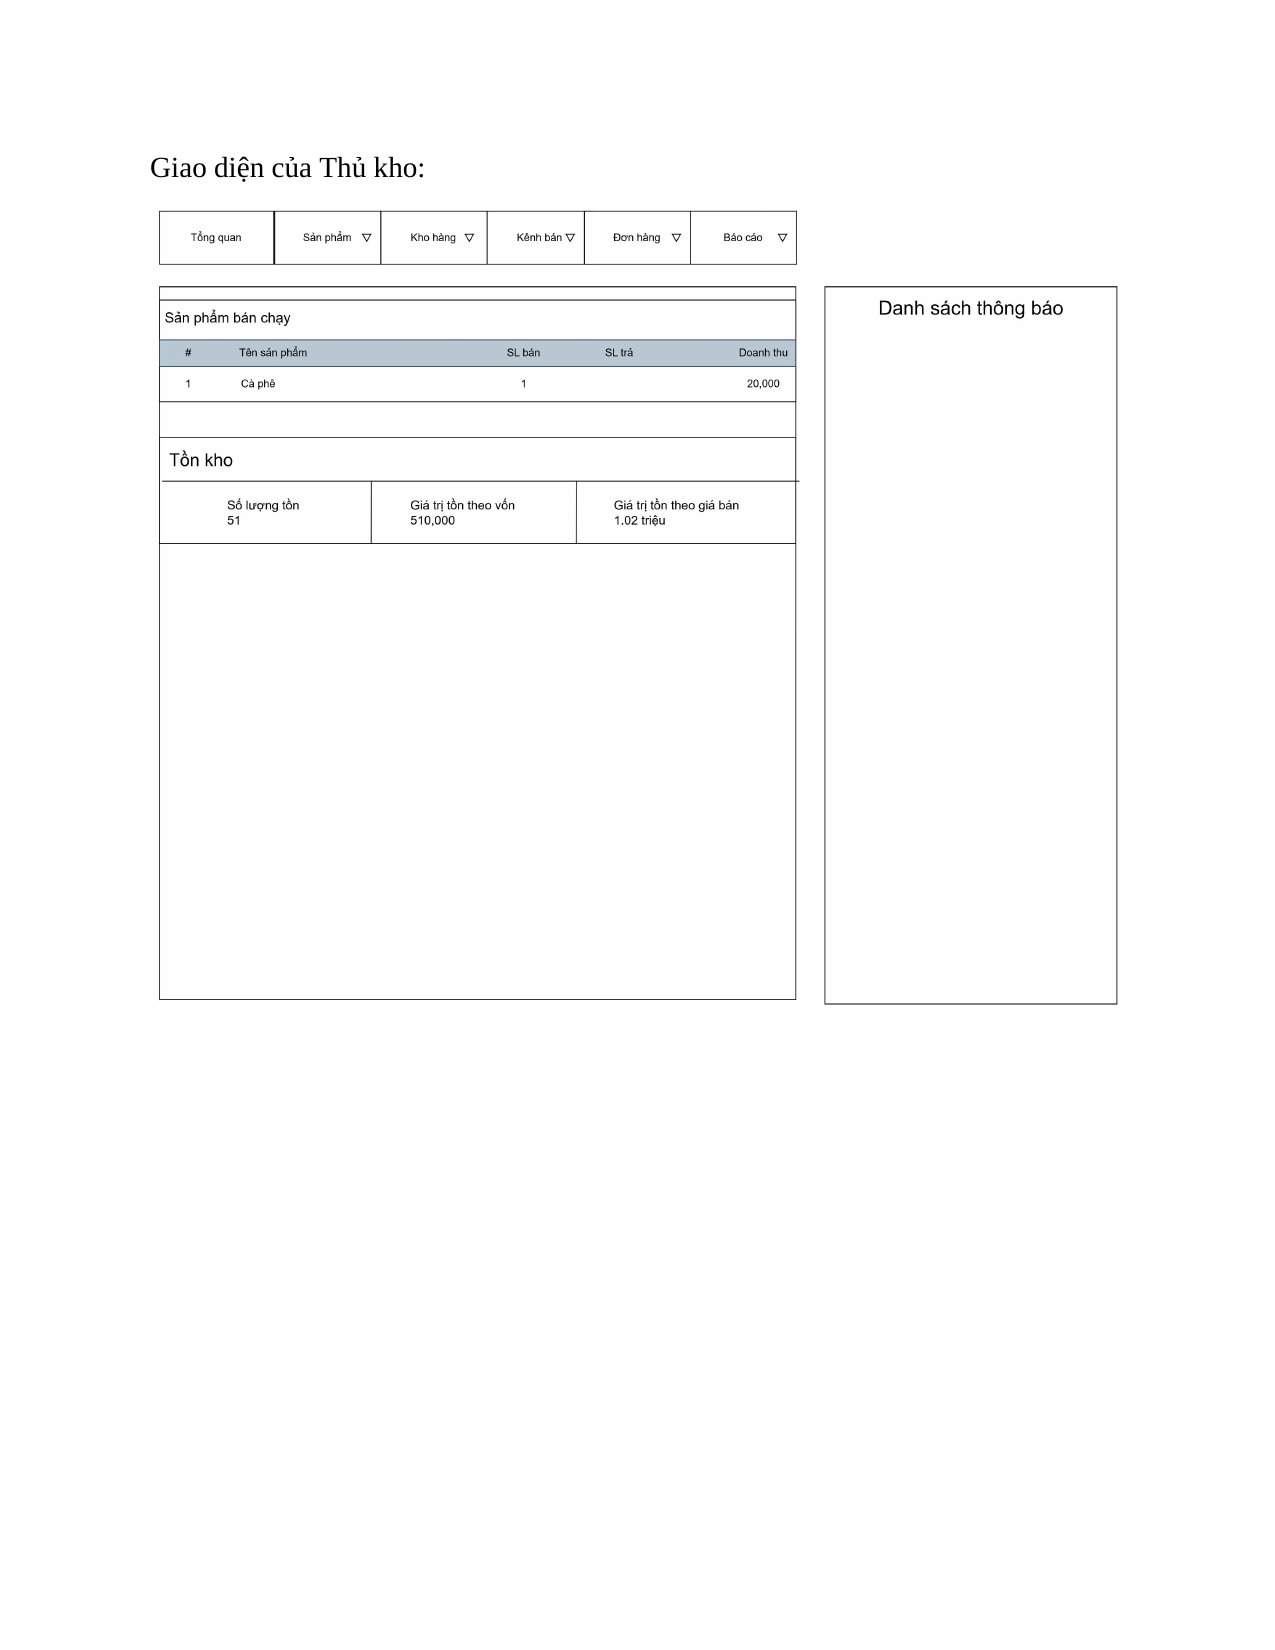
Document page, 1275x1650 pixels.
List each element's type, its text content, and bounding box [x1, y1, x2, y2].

text Giao diện của Thủ kho: [150, 150, 1125, 183]
picture [150, 202, 1125, 1014]
